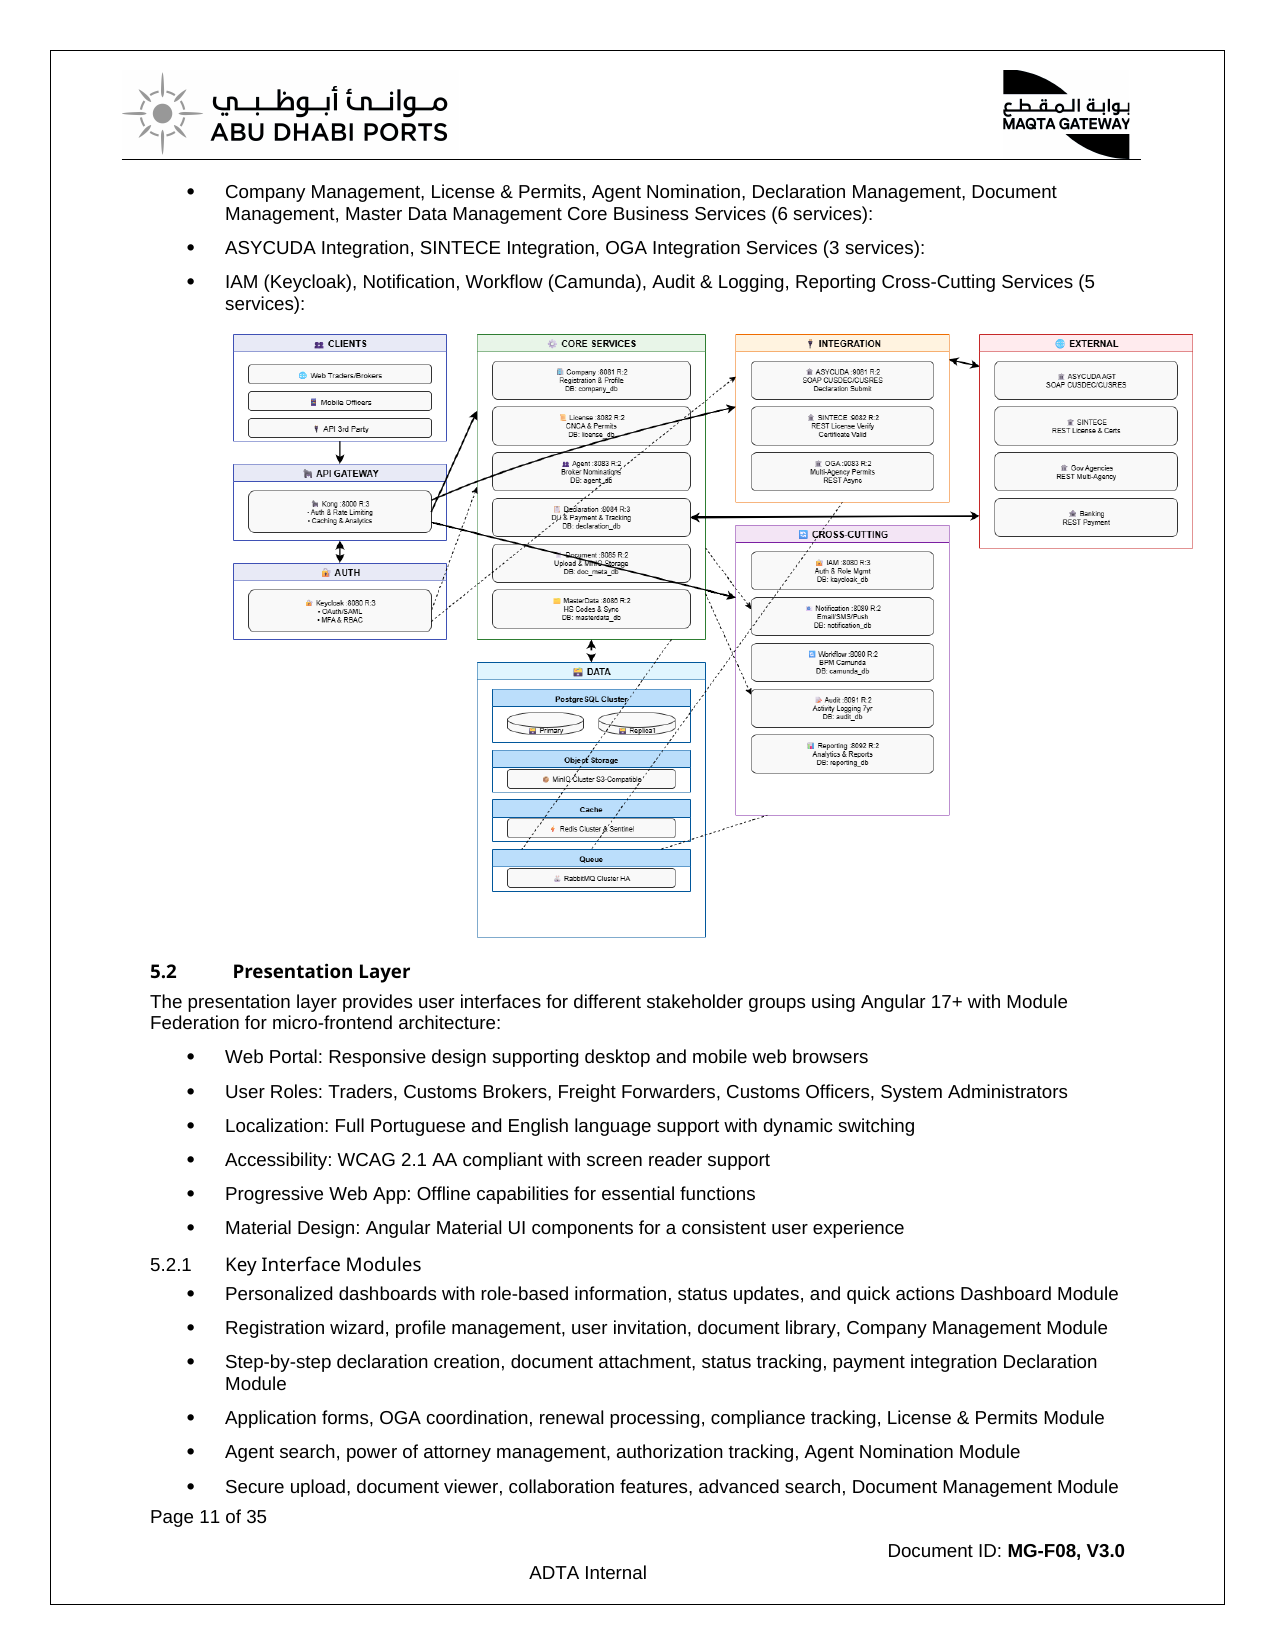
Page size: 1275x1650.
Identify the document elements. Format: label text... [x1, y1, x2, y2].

text The presentation layer provides user interfaces for different stakeholder groups using Angular 17+ with Module Federation for micro-frontend architecture: [150, 991, 1125, 1034]
list Agent search, power of attorney management, authorization tracking, Agent Nomination Module [187, 1441, 1125, 1463]
list User Roles: Traders, Customs Brokers, Freight Forwarders, Customs Officers, System Administrators [187, 1080, 1125, 1102]
picture [121, 70, 459, 159]
picture [1003, 70, 1130, 159]
list Personalized dashboards with role-based information, status updates, and quick actions Dashboard Module [187, 1283, 1125, 1305]
list Web Portal: Responsive design supporting desktop and mobile web browsers [187, 1046, 1125, 1068]
list IAM (Keycloak), Notification, Workflow (Camunda), Audit & Logging, Reporting Cross-Cutting Services (5 services): [187, 271, 1125, 314]
picture [225, 326, 1198, 947]
list Registration wizard, profile management, user invitation, document library, Company Management Module [187, 1317, 1125, 1339]
subtitle Key Interface Modules [150, 1251, 1125, 1277]
list Accessibility: WCAG 2.1 AA compliant with screen reader support [187, 1149, 1125, 1170]
list Step-by-step declaration creation, document attachment, status tracking, payment integration Declaration Module [187, 1351, 1125, 1394]
list Secure upload, document viewer, collaboration features, advanced search, Document Management Module [187, 1475, 1125, 1497]
list Material Design: Angular Material UI components for a consistent user experience [187, 1217, 1125, 1239]
subtitle Presentation Layer [150, 959, 1125, 984]
list Application forms, OGA coordination, renewal processing, compliance tracking, License & Permits Module [187, 1407, 1125, 1429]
list ASYCUDA Integration, SINTECE Integration, OGA Integration Services (3 services): [187, 237, 1125, 258]
list Progressive Web App: Offline capabilities for essential functions [187, 1183, 1125, 1204]
list Localization: Full Portuguese and English language support with dynamic switching [187, 1114, 1125, 1136]
list Company Management, License & Permits, Agent Nomination, Declaration Management, Document Management, Master Data Management Core Business Services (6 services): [187, 181, 1125, 224]
